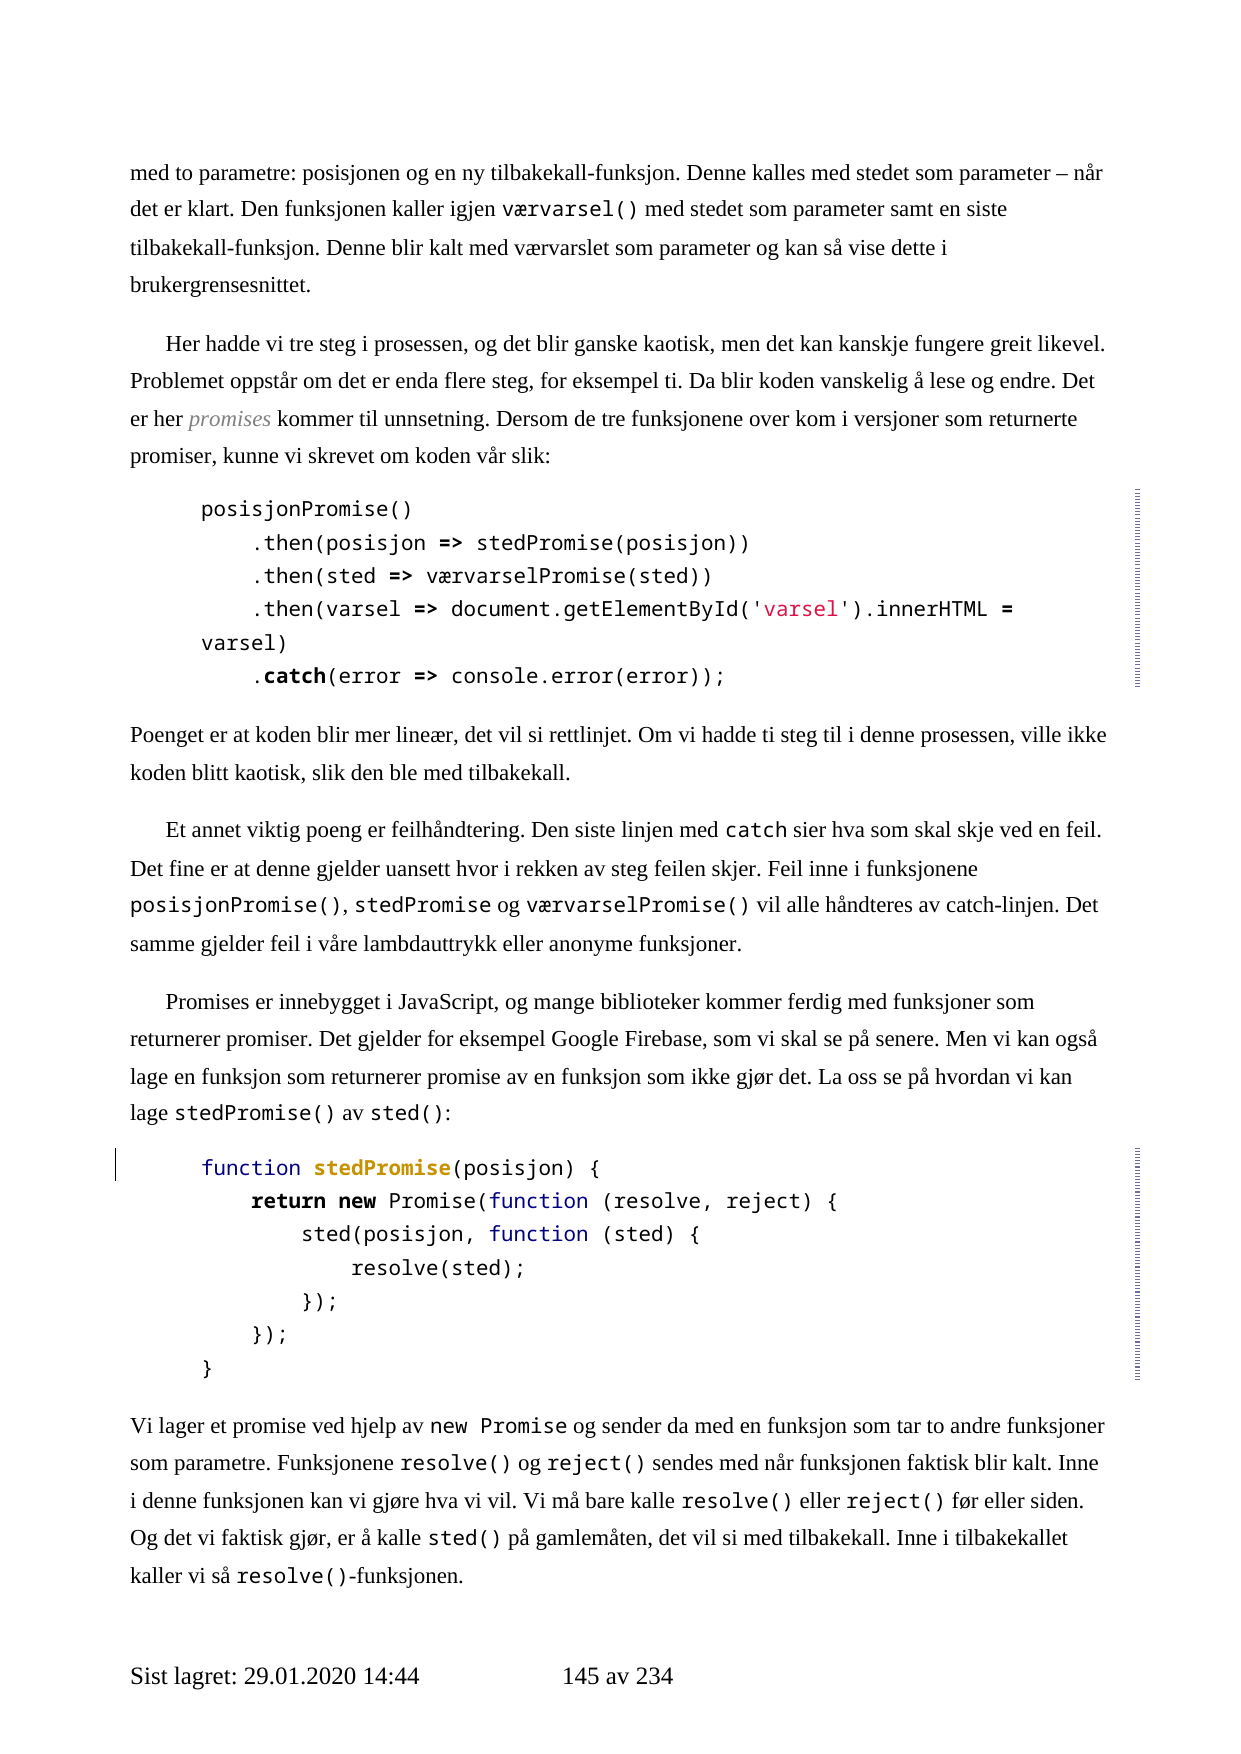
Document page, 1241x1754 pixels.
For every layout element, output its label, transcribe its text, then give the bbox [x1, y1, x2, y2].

text Promises er innebygget i JavaScript, og mange biblioteker kommer ferdig med funksjoner som returnerer promiser. Det gjelder for eksempel Google Firebase, som vi skal se på senere. Men vi kan også lage en funksjon som returnerer promise av en funksjon som ikke gjør det. La oss se på hvordan vi kan lage stedPromise() av sted(): [130, 977, 1110, 1127]
text posisjonPromise() .then(posisjon => stedPromise(posisjon)) .then(sted => værvarselPromise(sted)) .then(varsel => document.getElementById('varsel').innerHTML = varsel) .catch(error => console.error(error)); [201, 489, 1140, 689]
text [130, 148, 1110, 298]
text Poenget er at koden blir mer lineær, det vil si rettlinjet. Om vi hadde ti steg til i denne prosessen, ville ikke koden blitt kaotisk, slik den ble med tilbakekall. [130, 710, 1110, 785]
text Her hadde vi tre steg i prosessen, og det blir ganske kaotisk, men det kan kanskje fungere greit likevel. Problemet oppstår om det er enda flere steg, for eksempel ti. Da blir koden vanskelig å lese og endre. Det er her promises kommer til unnsetning. Dersom de tre funksjonene over kom i versjoner som returnerte promiser, kunne vi skrevet om koden vår slik: [130, 318, 1110, 468]
text Et annet viktig poeng er feilhåndtering. Den siste linjen med catch sier hva som skal skje ved en feil. Det fine er at denne gjelder uansett hvor i rekken av steg feilen skjer. Feil inne i funksjonene posisjonPromise(), stedPromise og værvarselPromise() vil alle håndteres av catch-linjen. Det samme gjelder feil i våre lambdauttrykk eller anonyme funksjoner. [130, 806, 1110, 956]
text function stedPromise(posisjon) { return new Promise(function (resolve, reject) { sted(posisjon, function (sted) { resolve(sted); }); }); } [201, 1148, 1140, 1381]
text Vi lager et promise ved hjelp av new Promise og sender da med en funksjon som tar to andre funksjoner som parametre. Funksjonene resolve() og reject() sendes med når funksjonen faktisk blir kalt. Inne i denne funksjonen kan vi gjøre hva vi vil. Vi må bare kalle resolve() eller reject() før eller siden. Og det vi faktisk gjør, er å kalle sted() på gamlemåten, det vil si med tilbakekall. Inne i tilbakekallet kaller vi så resolve()-funksjonen. [130, 1402, 1110, 1589]
